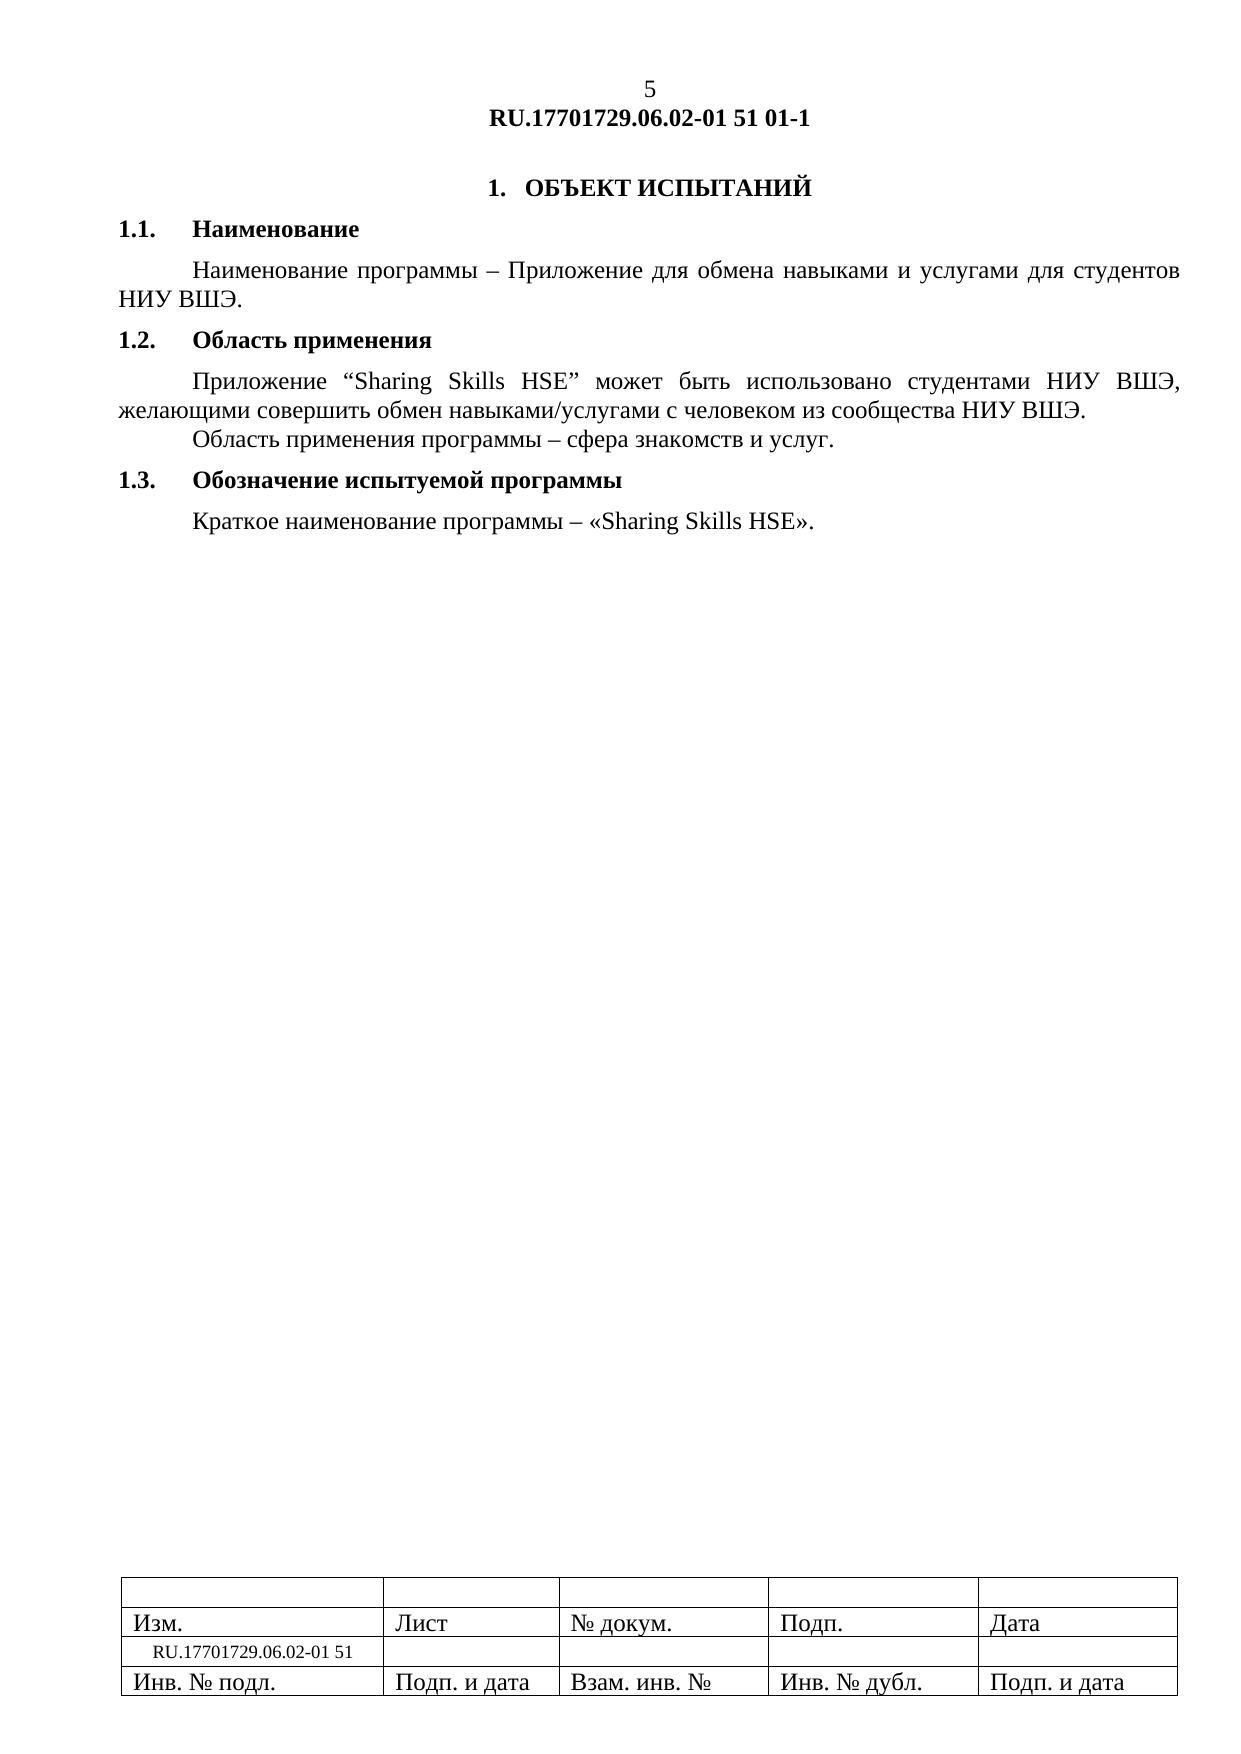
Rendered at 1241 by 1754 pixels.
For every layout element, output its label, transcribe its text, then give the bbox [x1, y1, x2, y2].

subtitle Наименование [118, 214, 1181, 243]
text Краткое наименование программы – «Sharing Skills HSE». [118, 506, 1181, 535]
text Приложение “Sharing Skills HSE” может быть использовано студентами НИУ ВШЭ, желающими совершить обмен навыками/услугами с человеком из сообщества НИУ ВШЭ. [118, 366, 1181, 424]
subtitle ОБЪЕКТ ИСПЫТАНИЙ [118, 173, 1181, 201]
subtitle Обозначение испытуемой программы [118, 465, 1181, 494]
subtitle Область применения [118, 325, 1181, 354]
text Наименование программы – Приложение для обмена навыками и услугами для студентов НИУ ВШЭ. [118, 255, 1181, 313]
text Область применения программы – сфера знакомств и услуг. [118, 424, 1181, 453]
